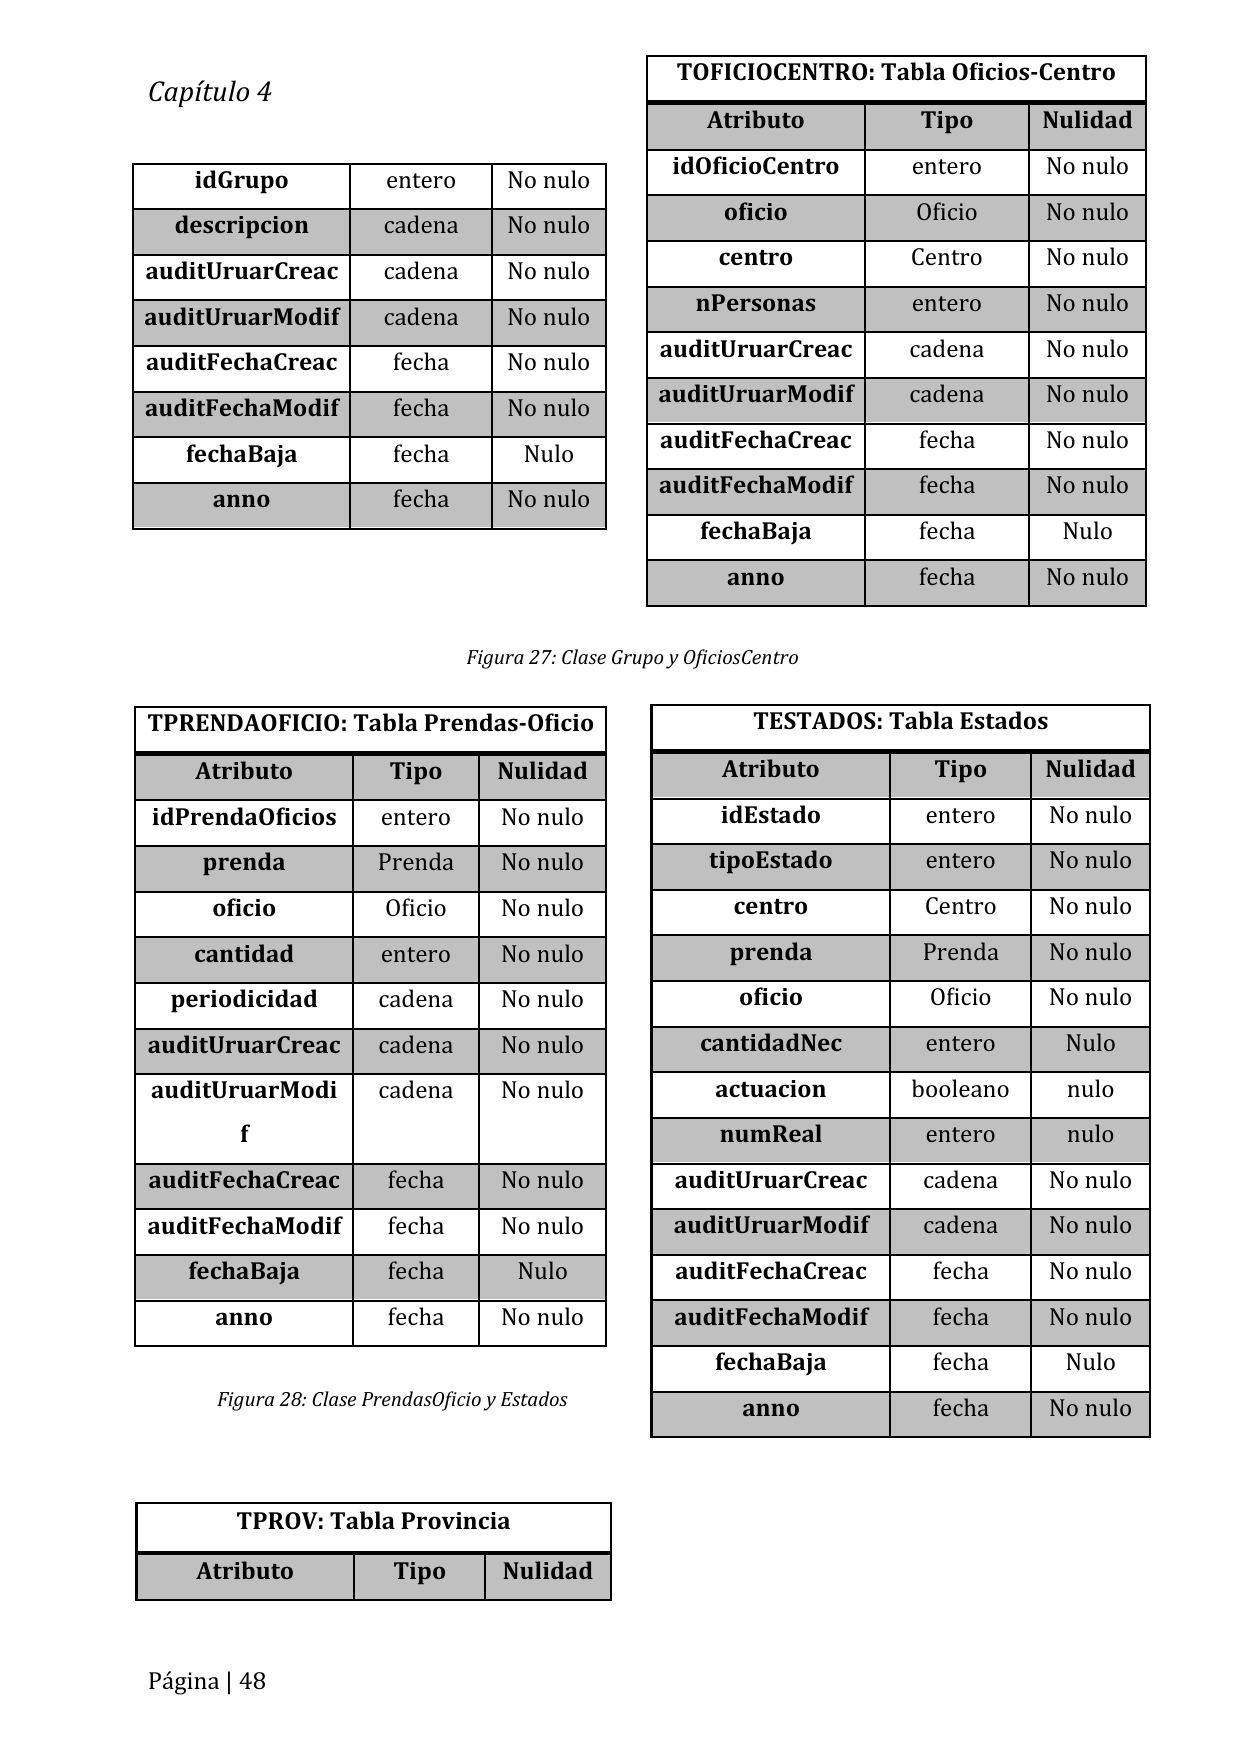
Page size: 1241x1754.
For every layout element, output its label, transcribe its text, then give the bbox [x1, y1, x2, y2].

table_cell entero [891, 845, 1030, 889]
table_cell No nulo [1032, 1165, 1149, 1208]
table_cell auditFechaCreac [134, 347, 349, 391]
table_cell prenda [136, 847, 352, 891]
table_header TOFICIOCENTRO: Tabla Oficios-Centro [648, 57, 1145, 100]
table_cell Tipo [354, 756, 478, 799]
table_cell auditUruarModif [648, 379, 864, 422]
table_cell entero [866, 288, 1028, 331]
table_cell entero [354, 801, 478, 845]
table_cell nulo [1032, 1119, 1149, 1162]
table_cell No nulo [1030, 379, 1145, 422]
table_cell No nulo [493, 301, 605, 345]
table_cell No nulo [1032, 936, 1149, 980]
table_cell cadena [354, 1030, 478, 1073]
table_cell No nulo [493, 256, 605, 299]
table_cell No nulo [1030, 196, 1145, 240]
table_cell entero [891, 800, 1030, 843]
table_cell Nulidad [1032, 754, 1149, 797]
table_cell Atributo [648, 105, 864, 149]
table_cell No nulo [1030, 151, 1145, 194]
table_cell No nulo [1030, 470, 1145, 514]
table_cell oficio [648, 196, 864, 240]
table_cell entero [891, 1028, 1030, 1071]
table_cell Tipo [891, 754, 1030, 797]
table_cell cadena [891, 1165, 1030, 1208]
table_cell cadena [866, 333, 1028, 377]
table_cell cadena [351, 210, 491, 254]
table_cell No nulo [480, 1075, 605, 1163]
table_cell auditUruarModif [136, 1075, 352, 1163]
table_cell No nulo [480, 1210, 605, 1254]
table_cell periodicidad [136, 984, 352, 1027]
table_cell Nulo [1032, 1347, 1149, 1391]
table_cell fecha [866, 470, 1028, 514]
table_cell idPrendaOficios [136, 801, 352, 845]
table_cell fecha [354, 1256, 478, 1299]
table_cell auditFechaCreac [653, 1256, 889, 1299]
table_cell Oficio [891, 982, 1030, 1026]
table_cell auditUruarModif [134, 301, 349, 345]
table_cell numReal [653, 1119, 889, 1162]
table_cell No nulo [1032, 891, 1149, 934]
table_cell entero [354, 938, 478, 982]
table_cell auditUruarCreac [648, 333, 864, 377]
table_cell No nulo [480, 893, 605, 936]
table_cell anno [134, 484, 349, 527]
table_header TPRENDAOFICIO: Tabla Prendas-Oficio [136, 708, 605, 751]
table_cell No nulo [1032, 800, 1149, 843]
table_cell idEstado [653, 800, 889, 843]
table_cell fecha [891, 1347, 1030, 1391]
table_cell entero [891, 1119, 1030, 1162]
table_cell fechaBaja [653, 1347, 889, 1391]
table_cell auditUruarCreac [653, 1165, 889, 1208]
table_cell No nulo [1032, 1256, 1149, 1299]
table_cell cadena [354, 984, 478, 1027]
table_cell Nulo [480, 1256, 605, 1299]
table_cell fecha [351, 393, 491, 436]
table_cell auditFechaModif [136, 1210, 352, 1254]
table_cell anno [648, 561, 864, 605]
table_cell fecha [866, 425, 1028, 468]
table_cell fecha [354, 1210, 478, 1254]
table_cell Nulidad [480, 756, 605, 799]
table_cell No nulo [480, 1302, 605, 1345]
table_cell No nulo [480, 984, 605, 1027]
table_cell fecha [891, 1393, 1030, 1436]
table_cell fecha [891, 1301, 1030, 1345]
table_cell Oficio [866, 196, 1028, 240]
table_cell tipoEstado [653, 845, 889, 889]
table_cell Centro [866, 242, 1028, 286]
table_cell fecha [351, 484, 491, 527]
table_cell Prenda [354, 847, 478, 891]
table_cell No nulo [1030, 333, 1145, 377]
table_cell centro [648, 242, 864, 286]
table_cell actuacion [653, 1073, 889, 1117]
table_cell Atributo [136, 756, 352, 799]
table_header TPROV: Tabla Provincia [138, 1504, 610, 1551]
table_cell Tipo [866, 105, 1028, 149]
table_cell No nulo [480, 1165, 605, 1208]
table_cell No nulo [493, 484, 605, 527]
table_cell auditUruarCreac [136, 1030, 352, 1073]
table_cell Nulidad [1030, 105, 1145, 149]
table_cell No nulo [1032, 982, 1149, 1026]
table_cell No nulo [1032, 1393, 1149, 1436]
table_cell fechaBaja [648, 516, 864, 559]
table_cell cadena [351, 301, 491, 345]
table_cell entero [866, 151, 1028, 194]
table_cell fecha [866, 561, 1028, 605]
table_cell cadena [891, 1210, 1030, 1254]
table_cell prenda [653, 936, 889, 980]
table_cell entero [351, 165, 491, 208]
table_cell No nulo [480, 847, 605, 891]
table_cell Nulidad [486, 1555, 610, 1599]
table_cell Nulo [493, 438, 605, 482]
table_cell No nulo [1032, 1301, 1149, 1345]
table_cell auditUruarModif [653, 1210, 889, 1254]
table_cell Tipo [355, 1555, 484, 1599]
table_cell No nulo [493, 393, 605, 436]
table_cell fecha [354, 1165, 478, 1208]
table_cell fechaBaja [136, 1256, 352, 1299]
table_cell cadena [351, 256, 491, 299]
table_cell auditFechaCreac [648, 425, 864, 468]
table_cell cantidad [136, 938, 352, 982]
table_cell No nulo [480, 1030, 605, 1073]
table_cell nPersonas [648, 288, 864, 331]
table_cell centro [653, 891, 889, 934]
table_cell Nulo [1032, 1028, 1149, 1071]
table_cell fecha [351, 347, 491, 391]
table_cell auditFechaModif [653, 1301, 889, 1345]
table_cell No nulo [493, 210, 605, 254]
table_cell anno [136, 1302, 352, 1345]
table_cell No nulo [1030, 242, 1145, 286]
table_cell anno [653, 1393, 889, 1436]
table_cell fecha [866, 516, 1028, 559]
table_cell auditFechaCreac [136, 1165, 352, 1208]
table_cell cadena [354, 1075, 478, 1163]
table_cell No nulo [1030, 561, 1145, 605]
table_header TESTADOS: Tabla Estados [653, 706, 1149, 749]
table_cell idOficioCentro [648, 151, 864, 194]
table_cell No nulo [1030, 425, 1145, 468]
table_cell cantidadNec [653, 1028, 889, 1071]
table_cell nulo [1032, 1073, 1149, 1117]
table_cell oficio [136, 893, 352, 936]
table_cell Atributo [138, 1555, 353, 1599]
table_cell fechaBaja [134, 438, 349, 482]
table_cell fecha [354, 1302, 478, 1345]
table_cell No nulo [493, 347, 605, 391]
table_cell No nulo [480, 801, 605, 845]
table_cell fecha [351, 438, 491, 482]
table_cell No nulo [480, 938, 605, 982]
table_cell auditFechaModif [134, 393, 349, 436]
table_cell cadena [866, 379, 1028, 422]
table_cell auditFechaModif [648, 470, 864, 514]
table_cell idGrupo [134, 165, 349, 208]
table_cell Oficio [354, 893, 478, 936]
table_cell No nulo [1030, 288, 1145, 331]
table_cell booleano [891, 1073, 1030, 1117]
table_cell fecha [891, 1256, 1030, 1299]
table_cell oficio [653, 982, 889, 1026]
table_cell auditUruarCreac [134, 256, 349, 299]
table_cell Prenda [891, 936, 1030, 980]
table_cell No nulo [1032, 845, 1149, 889]
table_cell Centro [891, 891, 1030, 934]
table_cell No nulo [493, 165, 605, 208]
table_cell No nulo [1032, 1210, 1149, 1254]
table_cell Atributo [653, 754, 889, 797]
table_cell descripcion [134, 210, 349, 254]
table_cell Nulo [1030, 516, 1145, 559]
